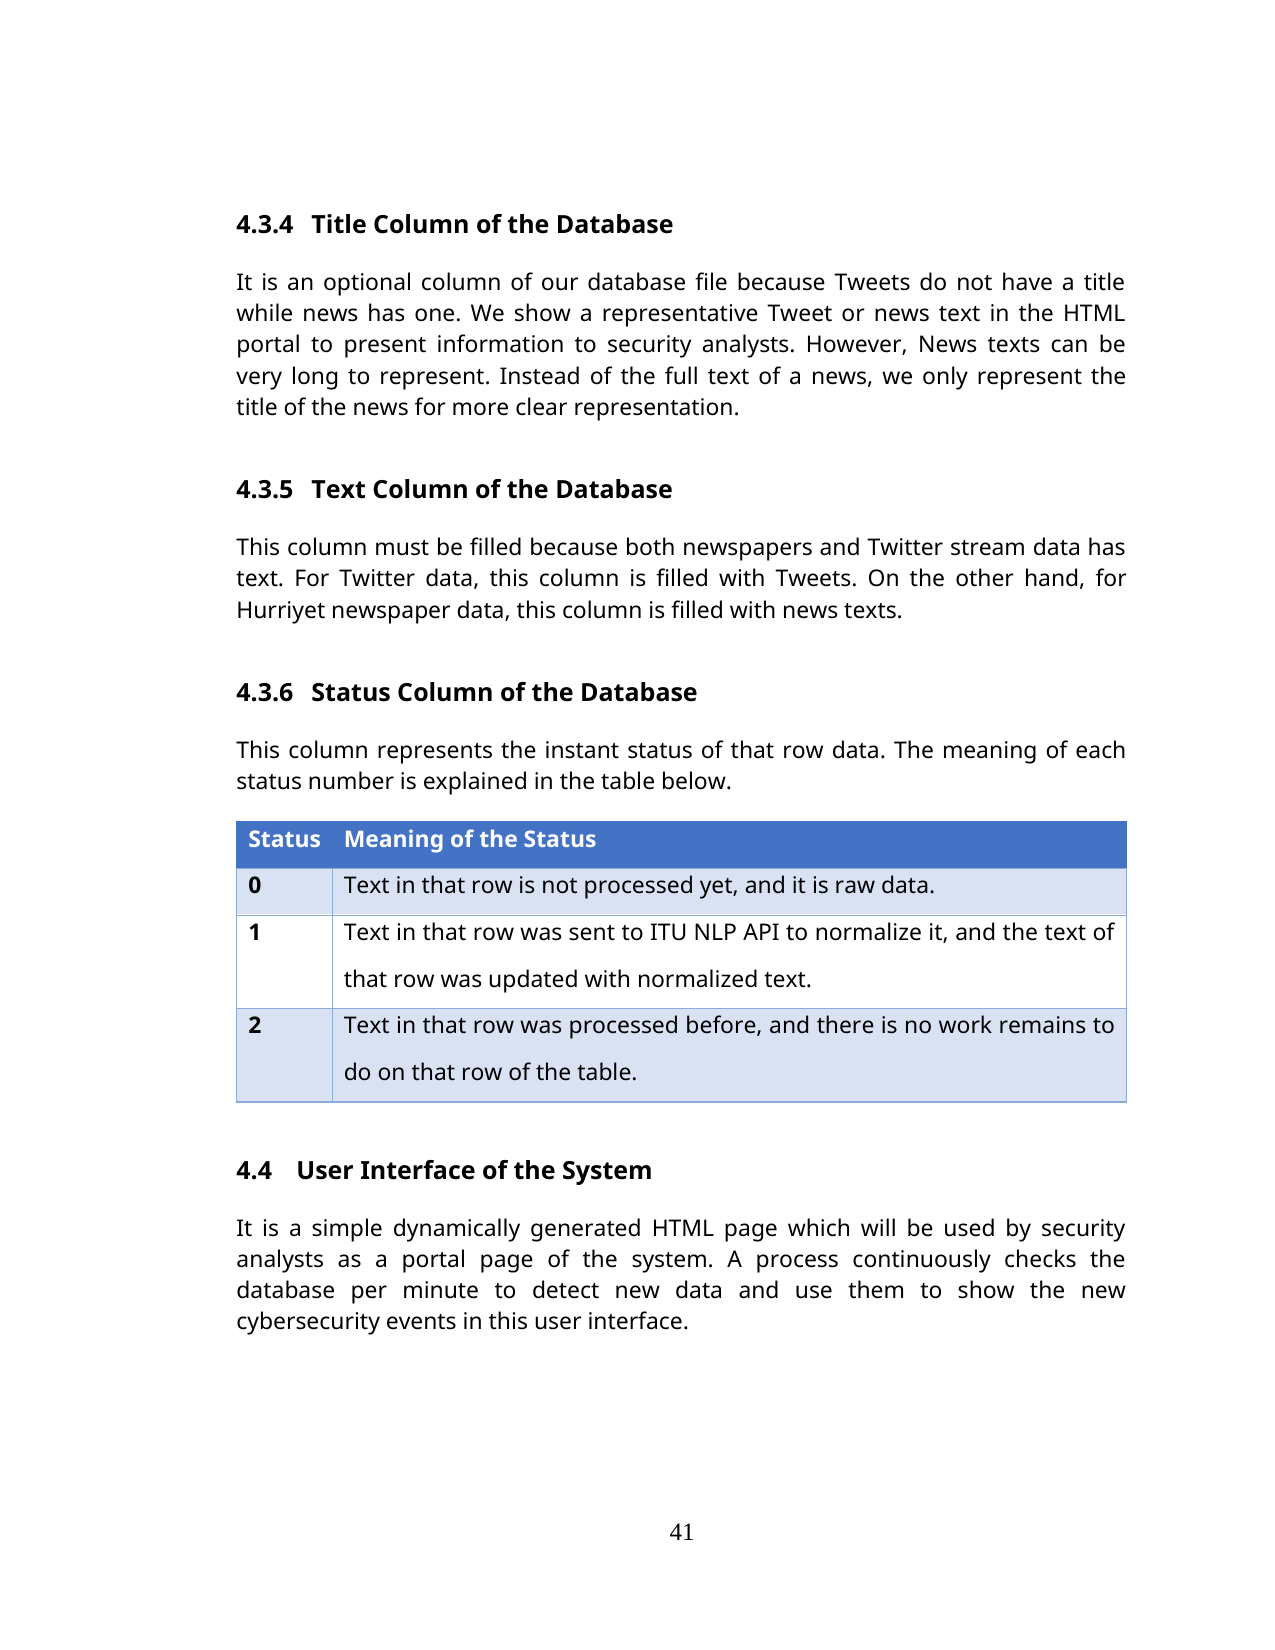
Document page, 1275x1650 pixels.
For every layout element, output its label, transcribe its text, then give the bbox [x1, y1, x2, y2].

table_cell 1 [237, 916, 332, 1008]
text It is an optional column of our database file because Tweets do not have a title while news has one. We show a representative Tweet or news text in the HTML portal to present information to security analysts. However, News texts can be very long to represent. Instead of the full text of a news, we only represent the title of the news for more clear representation. [236, 266, 1127, 422]
table_cell 2 [237, 1009, 332, 1101]
subtitle User Interface of the System [236, 1152, 1127, 1187]
text This column represents the instant status of that row data. The meaning of each status number is explained in the table below. [236, 734, 1127, 796]
table_header Status [237, 823, 332, 868]
table_cell Text in that row is not processed yet, and it is raw data. [333, 869, 1126, 914]
subtitle Text Column of the Database [236, 472, 1127, 506]
table_cell 0 [237, 869, 332, 914]
text It is a simple dynamically generated HTML page which will be used by security analysts as a portal page of the system. A process continuously checks the database per minute to detect new data and use them to show the new cybersecurity events in this user interface. [236, 1212, 1127, 1337]
subtitle Status Column of the Database [236, 675, 1127, 709]
table_cell Text in that row was sent to ITU NLP API to normalize it, and the text of that row was updated with normalized text. [333, 916, 1126, 1008]
table_cell Text in that row was processed before, and there is no work remains to do on that row of the table. [333, 1009, 1126, 1101]
table_header Meaning of the Status [333, 823, 1126, 868]
text This column must be filled because both newspapers and Twitter stream data has text. For Twitter data, this column is filled with Tweets. On the other hand, for Hurriyet newspaper data, this column is filled with news texts. [236, 531, 1127, 625]
subtitle Title Column of the Database [236, 207, 1127, 241]
